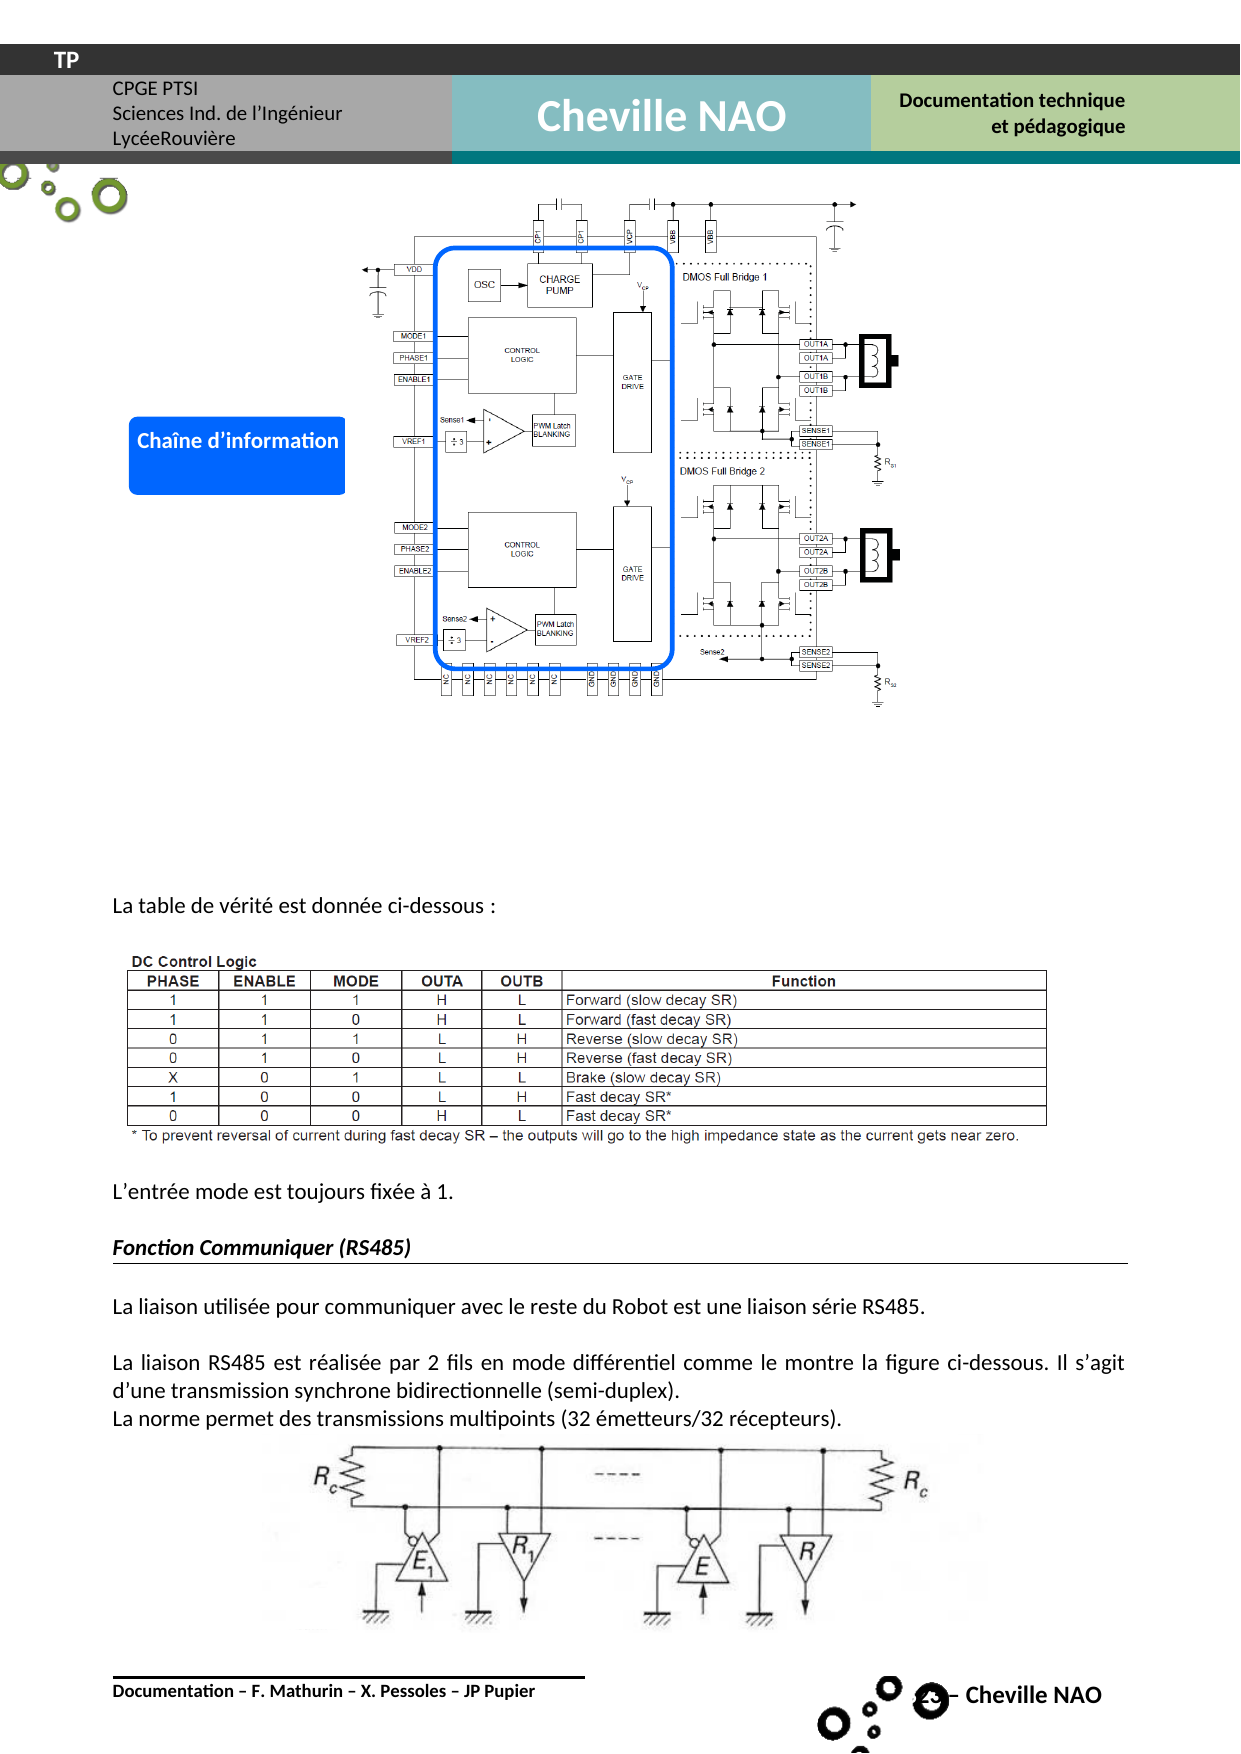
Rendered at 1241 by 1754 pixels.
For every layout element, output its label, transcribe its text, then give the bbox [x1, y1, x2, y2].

picture [112, 947, 1058, 1149]
text La norme permet des transmissions multipoints (32 émetteurs/32 récepteurs). [112, 1404, 1128, 1432]
text La liaison utilisée pour communiquer avec le reste du Robot est une liaison série RS485. [112, 1292, 1128, 1320]
picture [817, 1676, 950, 1753]
text La table de vérité est donnée ci-dessous : [112, 892, 1128, 920]
picture [345, 191, 926, 724]
text La liaison RS485 est réalisée par 2 fils en mode différentiel comme le montre la figure ci-dessous. Il s’agit d’une transmission synchrone bidirectionnelle (semi-duplex). [112, 1348, 1128, 1404]
picture [261, 1434, 992, 1633]
subtitle Fonction Communiquer (RS485) [112, 1233, 1128, 1264]
picture [0, 164, 128, 224]
text L’entrée mode est toujours fixée à 1. [112, 1177, 1128, 1205]
